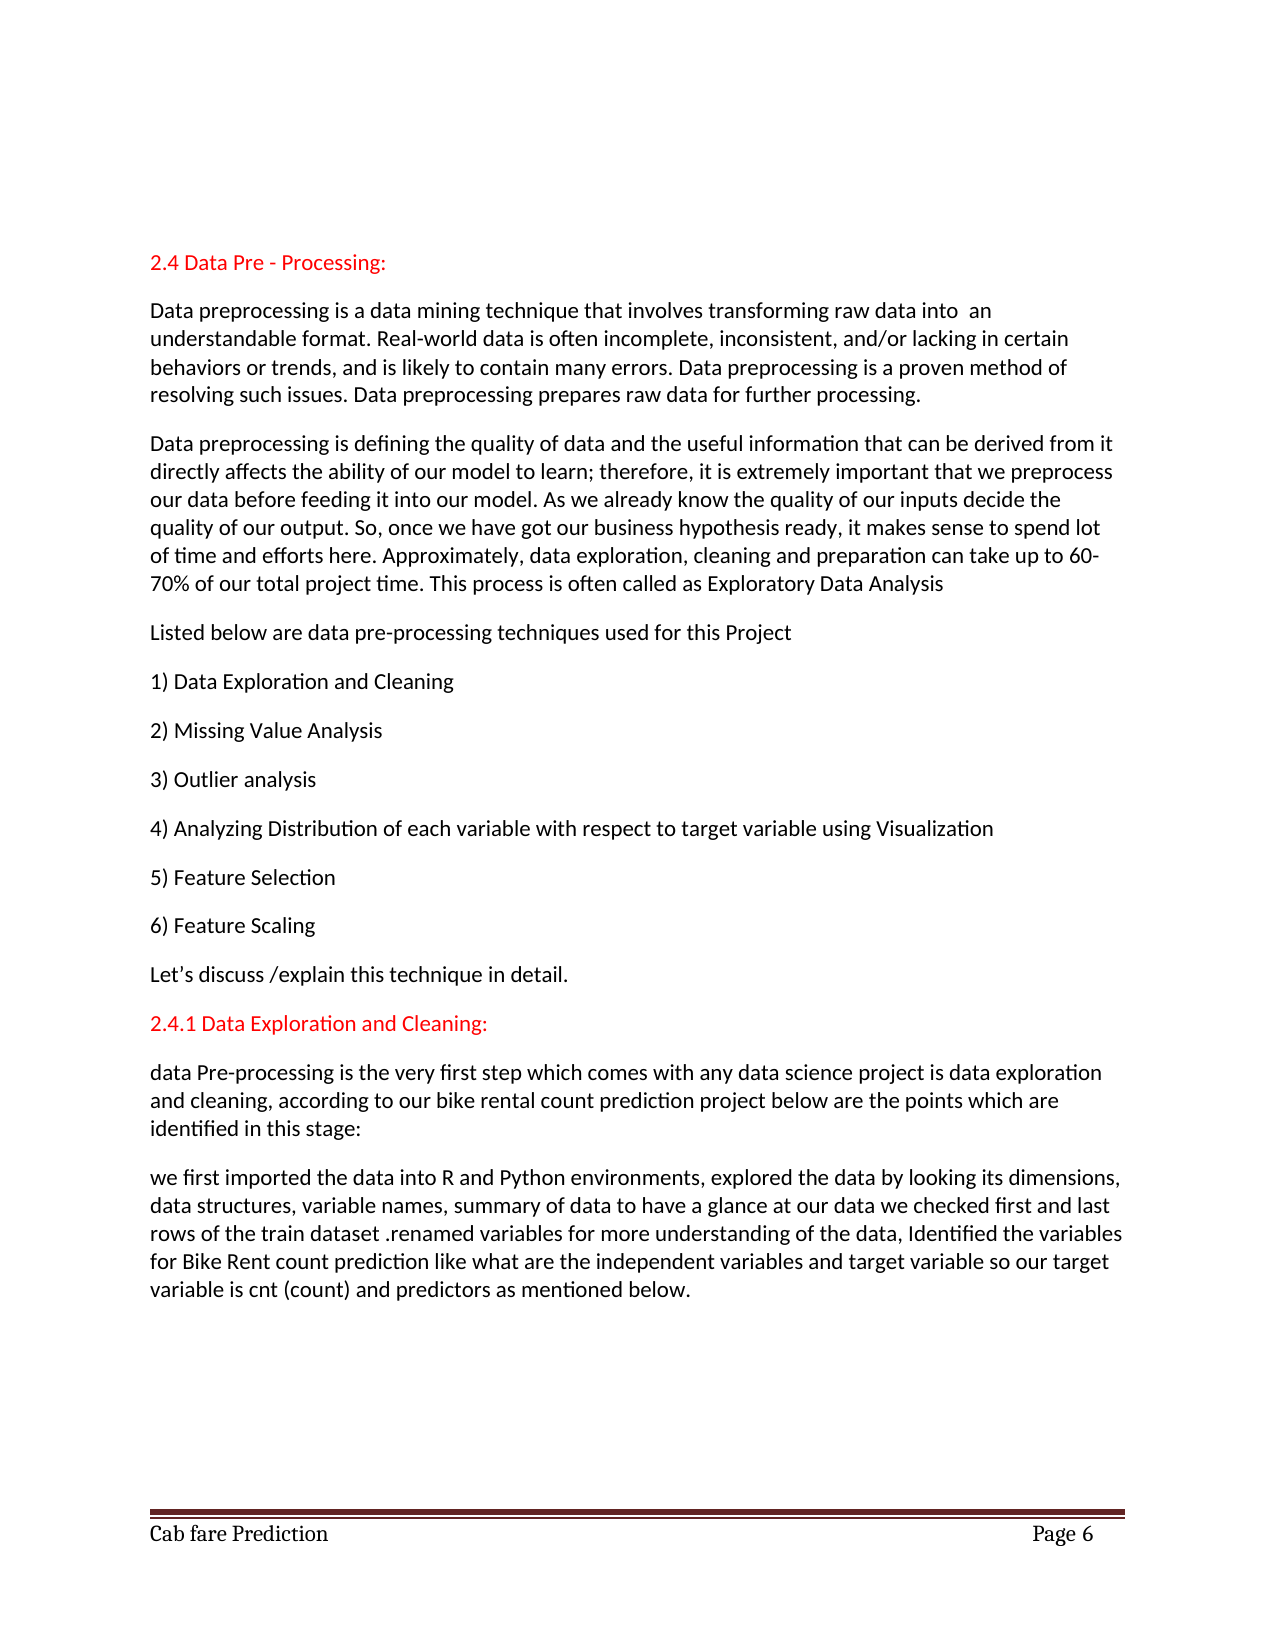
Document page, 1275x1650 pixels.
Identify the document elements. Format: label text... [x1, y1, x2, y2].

text Listed below are data pre-processing techniques used for this Project [150, 618, 1125, 646]
text Let’s discuss /explain this technique in detail. [150, 960, 1125, 988]
text 6) Feature Scaling [150, 912, 1125, 939]
text 2.4.1 Data Exploration and Cleaning: [150, 1009, 1125, 1037]
text Data preprocessing is defining the quality of data and the useful information that can be derived from it directly affects the ability of our model to learn; therefore, it is extremely important that we preprocess our data before feeding it into our model. As we already know the quality of our inputs decide the quality of our output. So, once we have got our business hypothesis ready, it makes sense to spend lot of time and efforts here. Approximately, data exploration, cleaning and preparation can take up to 60-70% of our total project time. This process is often called as Exploratory Data Analysis [150, 429, 1125, 598]
text Data preprocessing is a data mining technique that involves transforming raw data into an understandable format. Real-world data is often incomplete, inconsistent, and/or lacking in certain behaviors or trends, and is likely to contain many errors. Data preprocessing is a proven method of resolving such issues. Data preprocessing prepares raw data for further processing. [150, 297, 1125, 409]
text 2.4 Data Pre - Processing: [150, 248, 1125, 276]
text 5) Feature Selection [150, 863, 1125, 891]
text 2) Missing Value Analysis [150, 716, 1125, 744]
text 1) Data Exploration and Cleaning [150, 667, 1125, 695]
text we first imported the data into R and Python environments, explored the data by looking its dimensions, data structures, variable names, summary of data to have a glance at our data we checked first and last rows of the train dataset .renamed variables for more understanding of the data, Identified the variables for Bike Rent count prediction like what are the independent variables and target variable so our target variable is cnt (count) and predictors as mentioned below. [150, 1163, 1125, 1303]
text data Pre-processing is the very first step which comes with any data science project is data exploration and cleaning, according to our bike rental count prediction project below are the points which are identified in this stage: [150, 1058, 1125, 1142]
text 4) Analyzing Distribution of each variable with respect to target variable using Visualization [150, 814, 1125, 842]
text 3) Outlier analysis [150, 765, 1125, 793]
